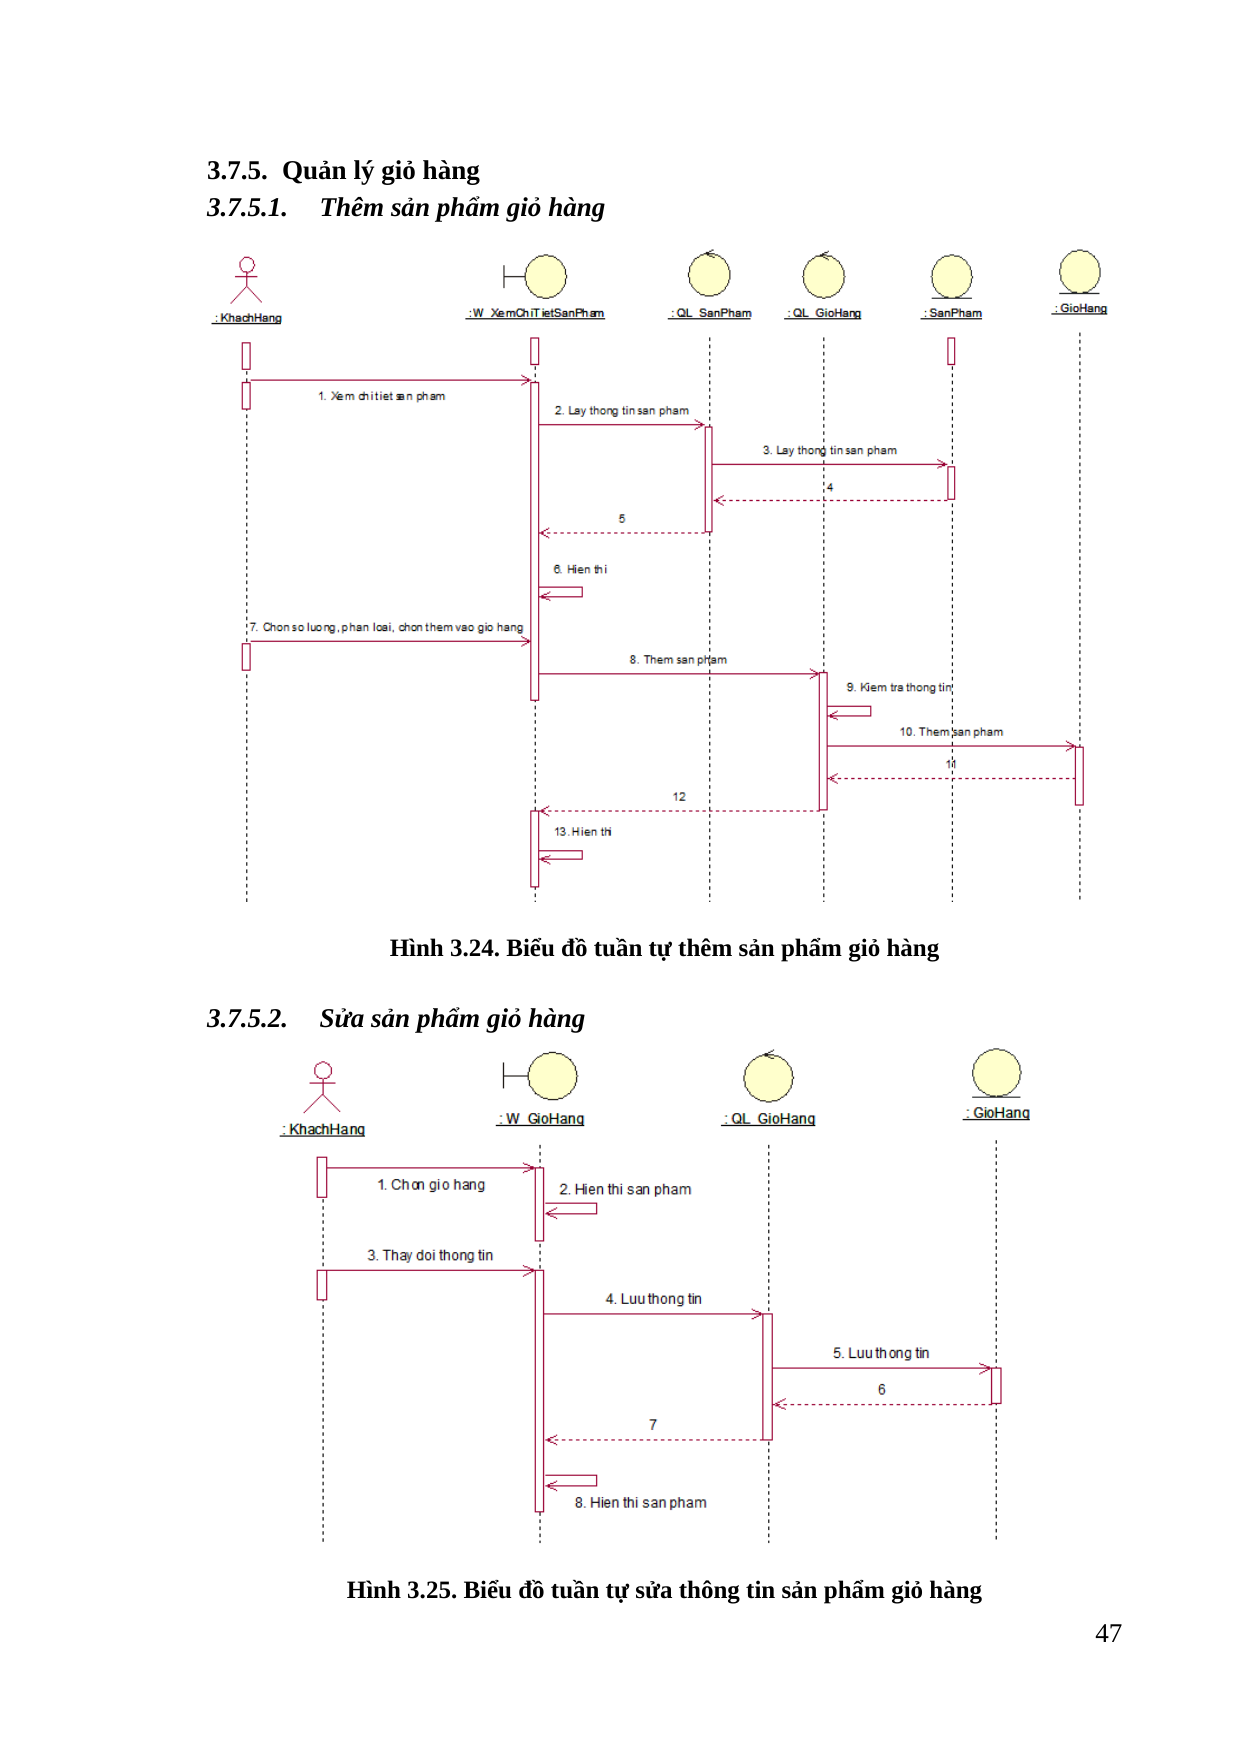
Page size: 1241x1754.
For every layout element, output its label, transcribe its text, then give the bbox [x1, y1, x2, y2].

list Quản lý giỏ hàng [207, 154, 1122, 185]
text Hình 3.24. Biểu đồ tuần tự thêm sản phẩm giỏ hàng [207, 933, 1122, 962]
list Sửa sản phẩm giỏ hàng [207, 1002, 1122, 1033]
text Hình 3.25. Biểu đồ tuần tự sửa thông tin sản phẩm giỏ hàng [207, 1575, 1122, 1603]
picture [279, 1039, 1050, 1569]
picture [206, 234, 1123, 902]
list Thêm sản phẩm giỏ hàng [207, 191, 1122, 222]
